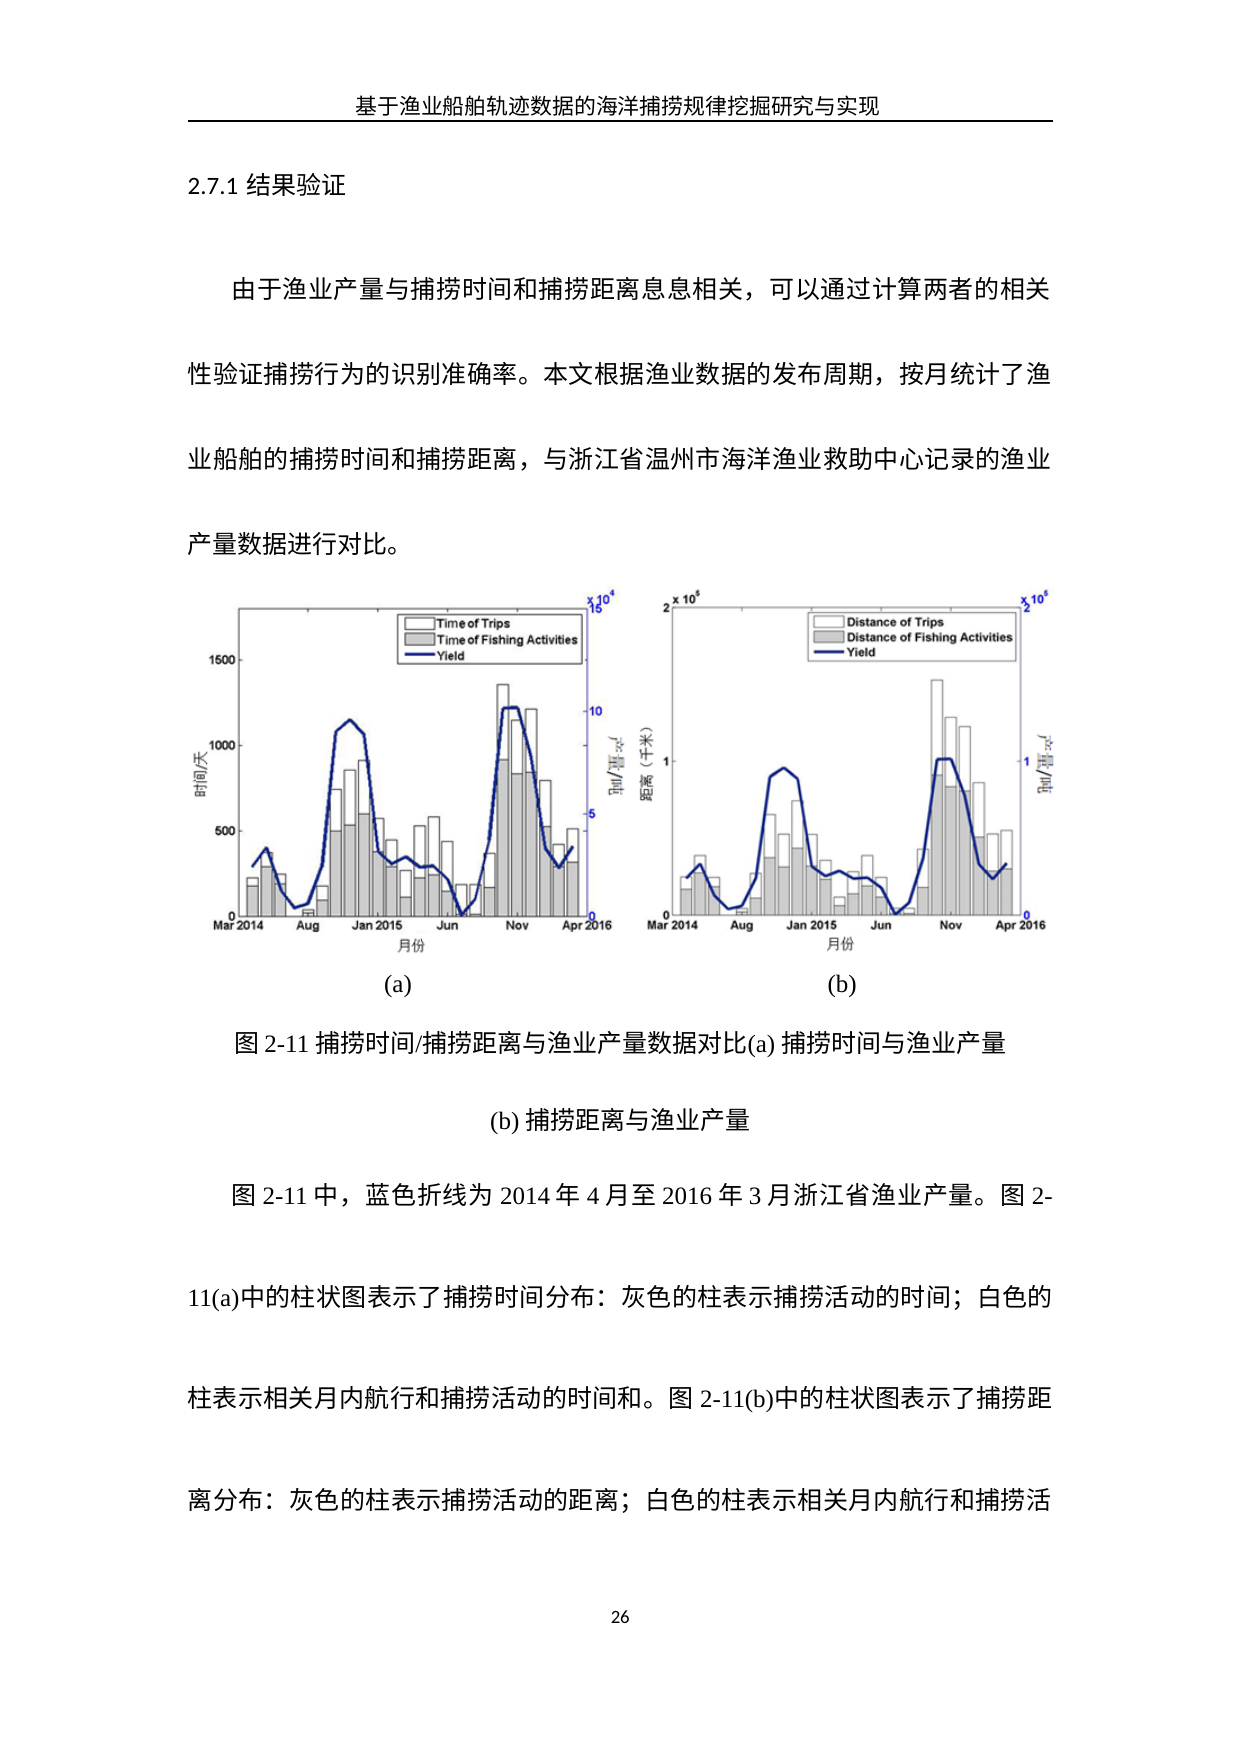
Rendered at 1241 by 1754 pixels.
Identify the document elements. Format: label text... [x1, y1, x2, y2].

table_cell (b) [620, 966, 1064, 1007]
picture [187, 585, 1060, 958]
text 由于渔业产量与捕捞时间和捕捞距离息息相关，可以通过计算两者的相关性验证捕捞行为的识别准确率。本文根据渔业数据的发布周期，按月统计了渔业船舶的捕捞时间和捕捞距离，与浙江省温州市海洋渔业救助中心记录的渔业产量数据进行对比。 [187, 254, 1053, 577]
table_cell 图2-11 捕捞时间/捕捞距离与渔业产量数据对比(a) 捕捞时间与渔业产量 (b) 捕捞距离与渔业产量 [176, 1008, 1064, 1159]
table_cell (a) [176, 966, 619, 1007]
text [187, 1159, 1053, 1533]
table_header [176, 586, 1064, 966]
subtitle 结果验证 [187, 150, 1053, 218]
